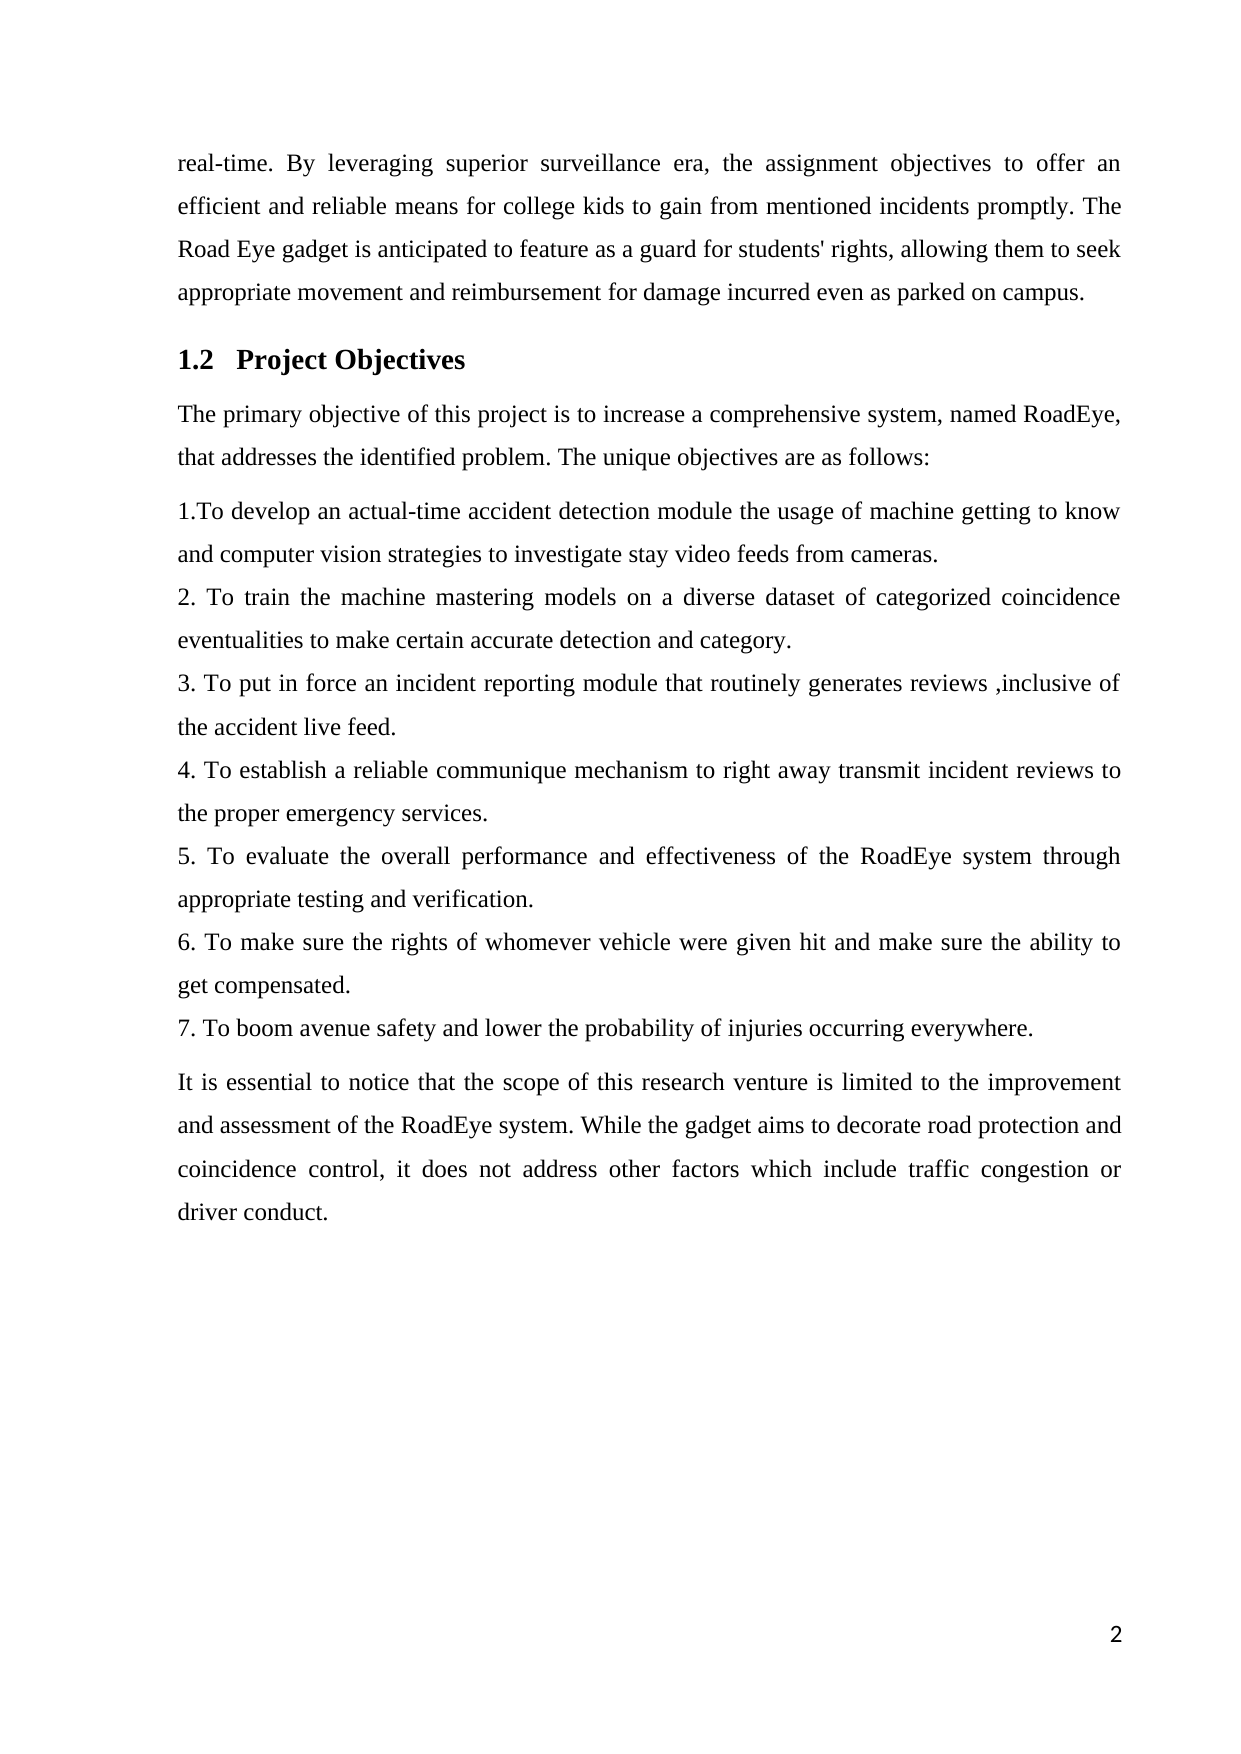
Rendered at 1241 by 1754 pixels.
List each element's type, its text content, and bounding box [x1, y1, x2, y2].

text 4. To establish a reliable communique mechanism to right away transmit incident reviews to the proper emergency services. [177, 755, 1122, 827]
subtitle Project Objectives [177, 342, 1122, 375]
text 7. To boom avenue safety and lower the probability of injuries occurring everywhere. [177, 1013, 1122, 1042]
text 6. To make sure the rights of whomever vehicle were given hit and make sure the ability to get compensated. [177, 927, 1122, 999]
text 3. To put in force an incident reporting module that routinely generates reviews ,inclusive of the accident live feed. [177, 668, 1122, 740]
text 2. To train the machine mastering models on a diverse dataset of categorized coincidence eventualities to make certain accurate detection and category. [177, 582, 1122, 654]
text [177, 148, 1122, 306]
text The primary objective of this project is to increase a comprehensive system, named RoadEye, that addresses the identified problem. The unique objectives are as follows: [177, 399, 1122, 471]
text It is essential to notice that the scope of this research venture is limited to the improvement and assessment of the RoadEye system. While the gadget aims to decorate road protection and coincidence control, it does not address other factors which include traffic congestion or driver conduct. [177, 1067, 1122, 1226]
text 5. To evaluate the overall performance and effectiveness of the RoadEye system through appropriate testing and verification. [177, 841, 1122, 913]
text 1.To develop an actual-time accident detection module the usage of machine getting to know and computer vision strategies to investigate stay video feeds from cameras. [177, 496, 1122, 568]
